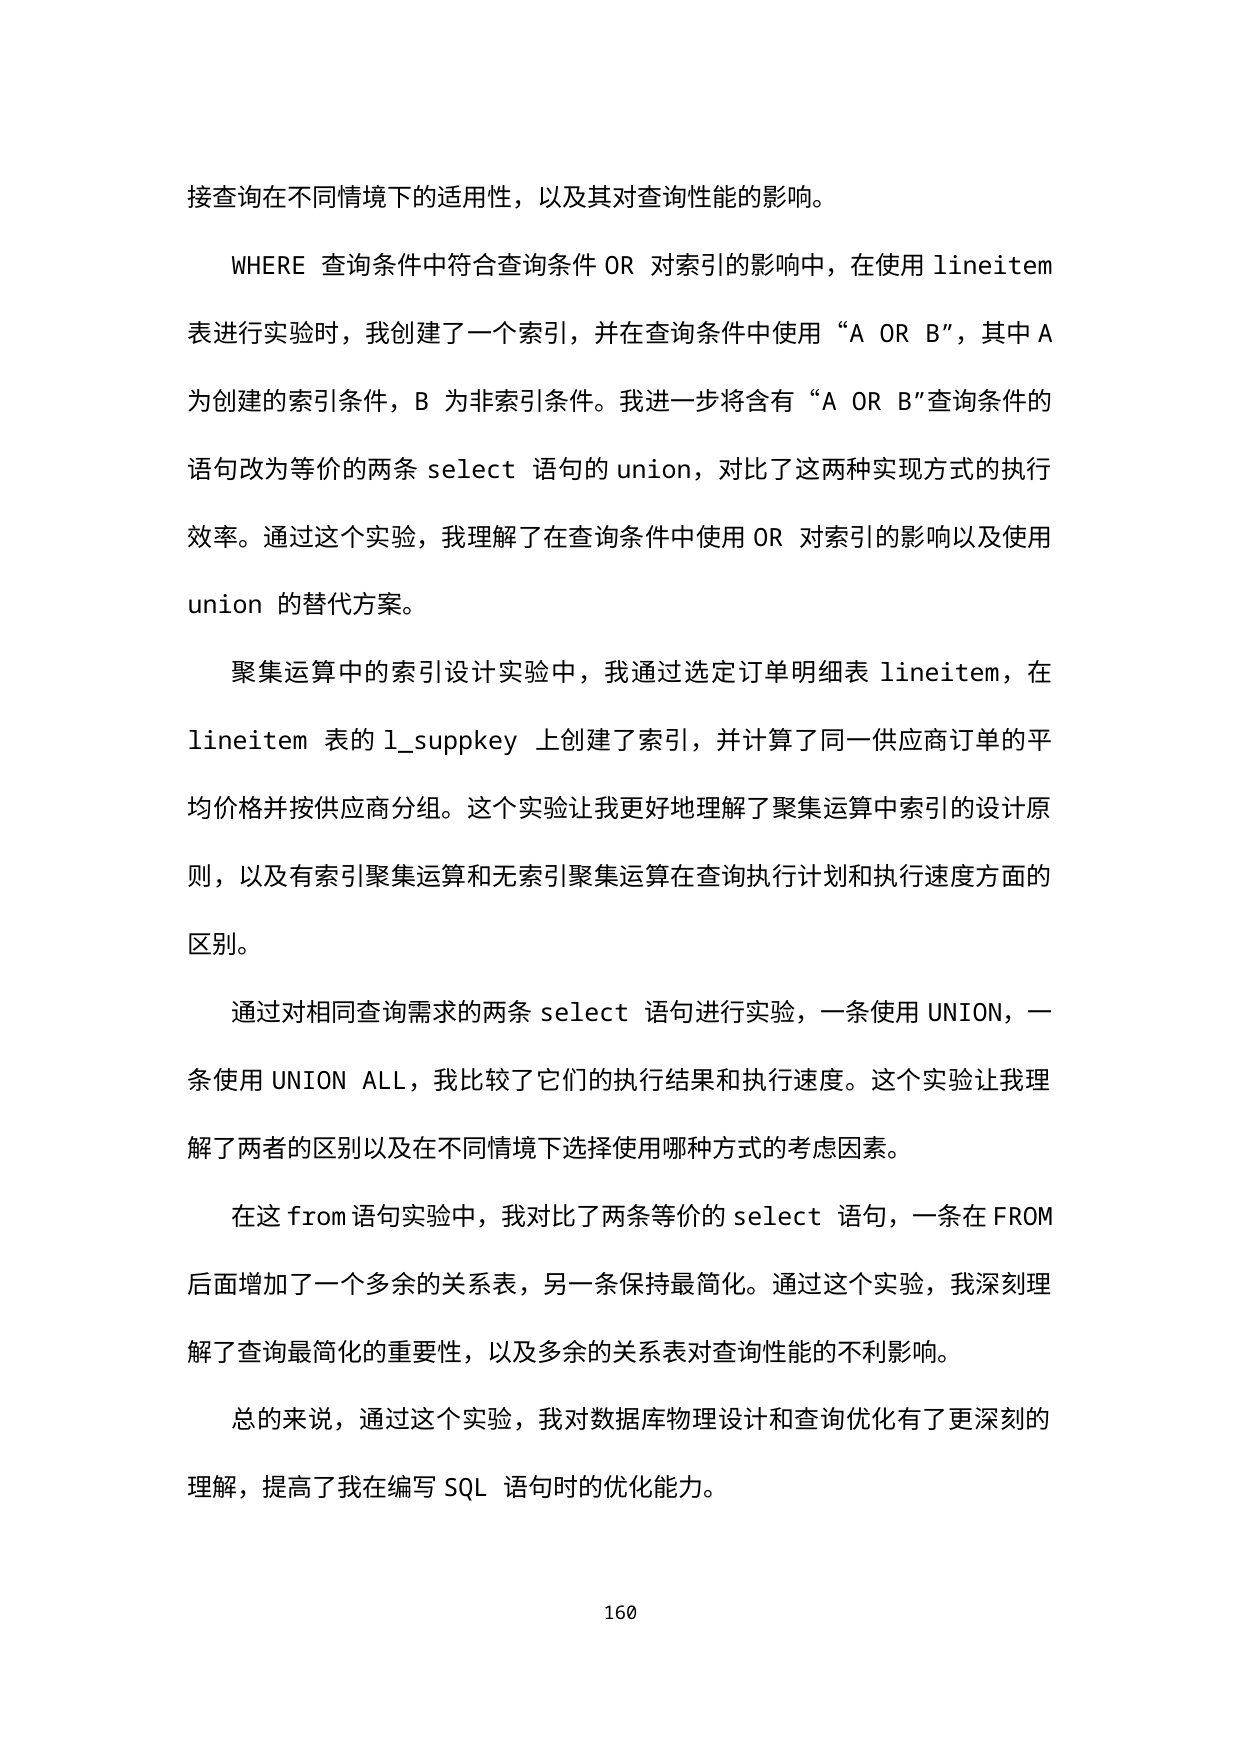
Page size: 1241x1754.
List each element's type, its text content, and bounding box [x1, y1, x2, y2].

text 通过对相同查询需求的两条 select 语句进行实验，一条使用 UNION，一条使用 UNION ALL，我比较了它们的执行结果和执行速度。这个实验让我理解了两者的区别以及在不同情境下选择使用哪种方式的考虑因素。 [187, 977, 1053, 1180]
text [187, 162, 1053, 229]
text 聚集运算中的索引设计实验中，我通过选定订单明细表 lineitem，在 lineitem 表的 l_suppkey 上创建了索引，并计算了同一供应商订单的平均价格并按供应商分组。这个实验让我更好地理解了聚集运算中索引的设计原则，以及有索引聚集运算和无索引聚集运算在查询执行计划和执行速度方面的区别。 [187, 637, 1053, 977]
text 总的来说，通过这个实验，我对数据库物理设计和查询优化有了更深刻的理解，提高了我在编写 SQL 语句时的优化能力。 [187, 1384, 1053, 1520]
text 在这from语句实验中，我对比了两条等价的 select 语句，一条在 FROM 后面增加了一个多余的关系表，另一条保持最简化。通过这个实验，我深刻理解了查询最简化的重要性，以及多余的关系表对查询性能的不利影响。 [187, 1180, 1053, 1384]
text WHERE 查询条件中符合查询条件 OR 对索引的影响中，在使用 lineitem 表进行实验时，我创建了一个索引，并在查询条件中使用“A OR B”，其中 A 为创建的索引条件，B 为非索引条件。我进一步将含有“A OR B”查询条件的语句改为等价的两条 select 语句的 union，对比了这两种实现方式的执行效率。通过这个实验，我理解了在查询条件中使用 OR 对索引的影响以及使用 union 的替代方案。 [187, 229, 1053, 637]
